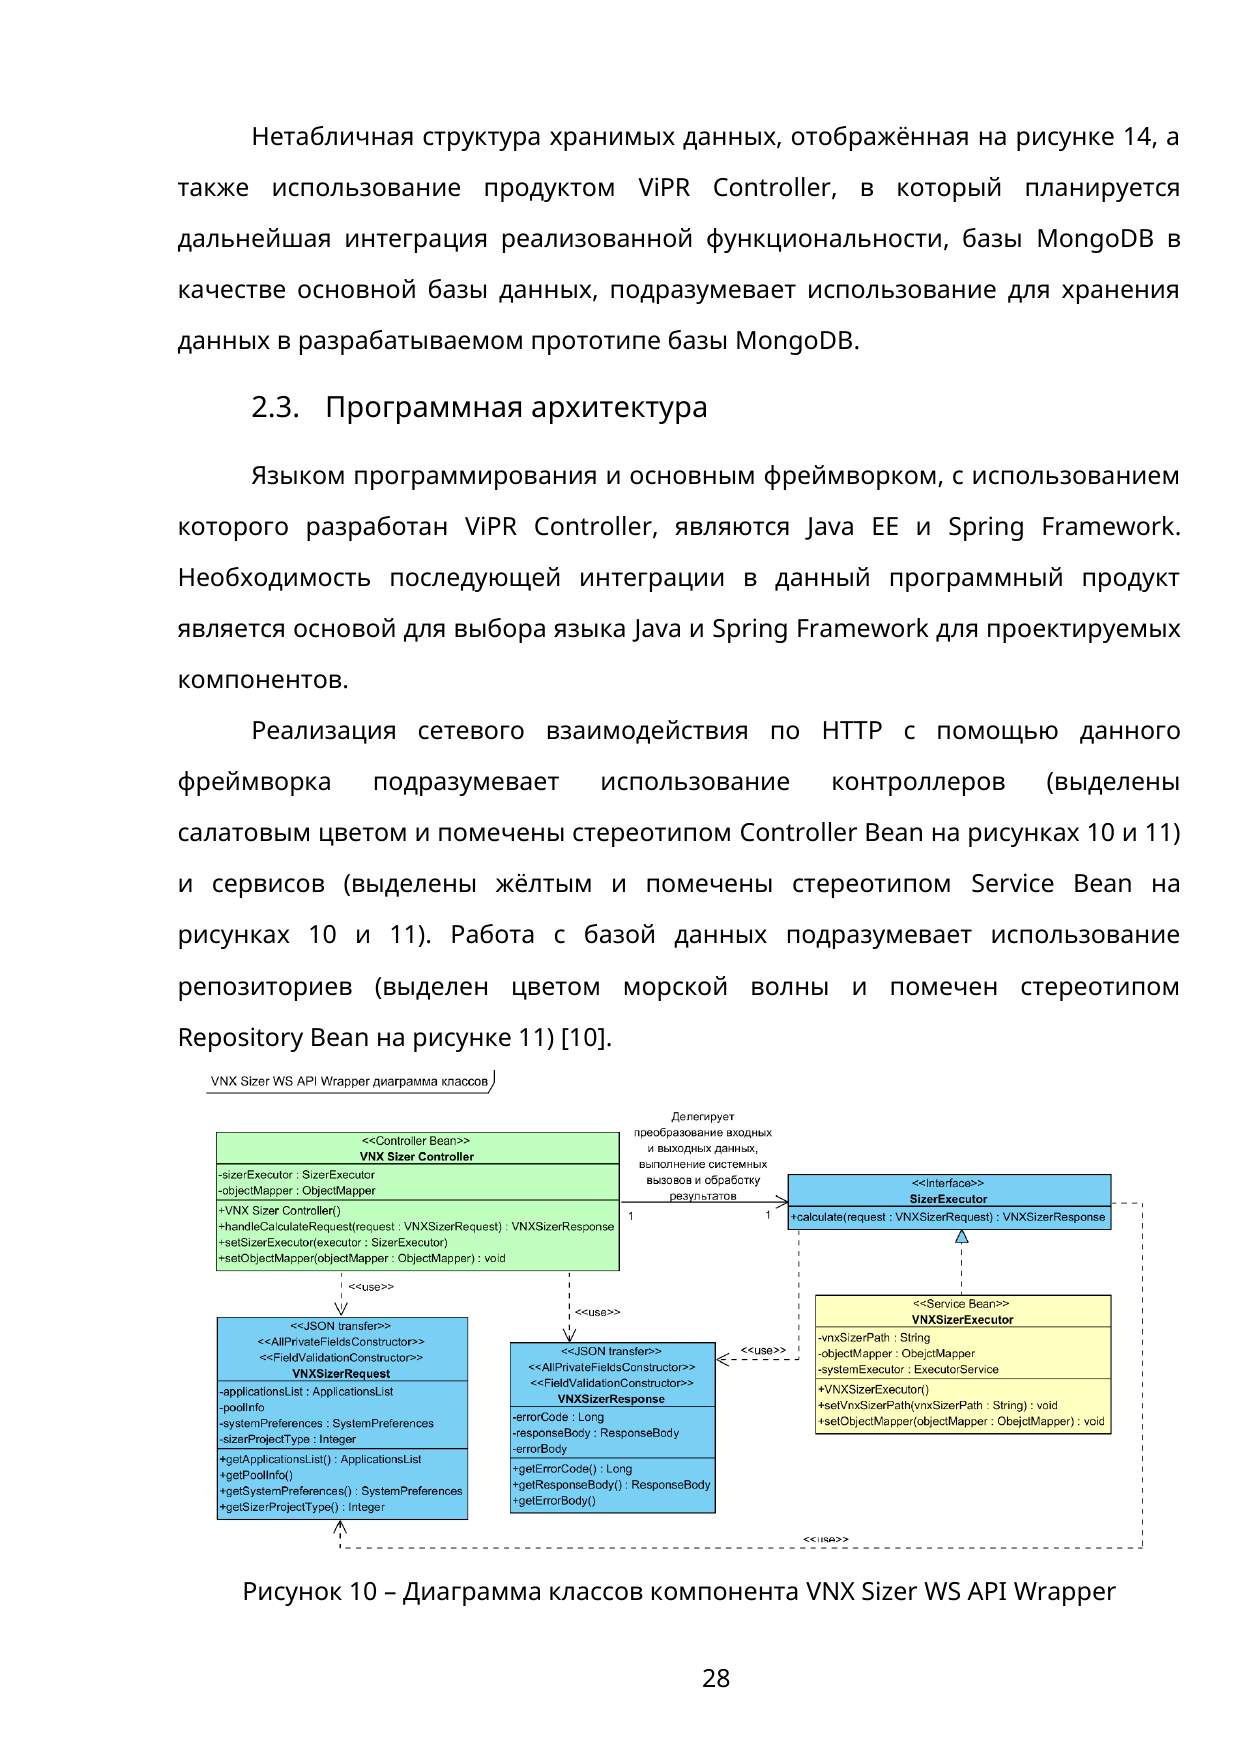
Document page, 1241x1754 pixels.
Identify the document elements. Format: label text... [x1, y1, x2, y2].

text Языком программирования и основным фреймворком, с использованием которого разработан ViPR Controller, являются Java EE и Spring Framework. Необходимость последующей интеграции в данный программный продукт является основой для выбора языка Java и Spring Framework для проектируемых компонентов. [177, 458, 1181, 696]
text Рисунок 10 – Диаграмма классов компонента VNX Sizer WS API Wrapper [177, 1573, 1181, 1608]
picture [206, 1070, 1153, 1557]
text Нетабличная структура хранимых данных, отображённая на рисунке 14, а также использование продуктом ViPR Controller, в который планируется дальнейшая интеграция реализованной функциональности, базы MongoDB в качестве основной базы данных, подразумевает использование для хранения данных в разрабатываемом прототипе базы MongoDB. [177, 118, 1181, 356]
text Программная архитектура [177, 386, 1181, 426]
text Реализация сетевого взаимодействия по HTTP с помощью данного фреймворка подразумевает использование контроллеров (выделены салатовым цветом и помечены стереотипом Controller Bean на рисунках 10 и 11) и сервисов (выделены жёлтым и помечены стереотипом Service Bean на рисунках 10 и 11). Работа с базой данных подразумевает использование репозиториев (выделен цветом морской волны и помечен стереотипом Repository Bean на рисунке 11) [10]. [177, 713, 1181, 1053]
